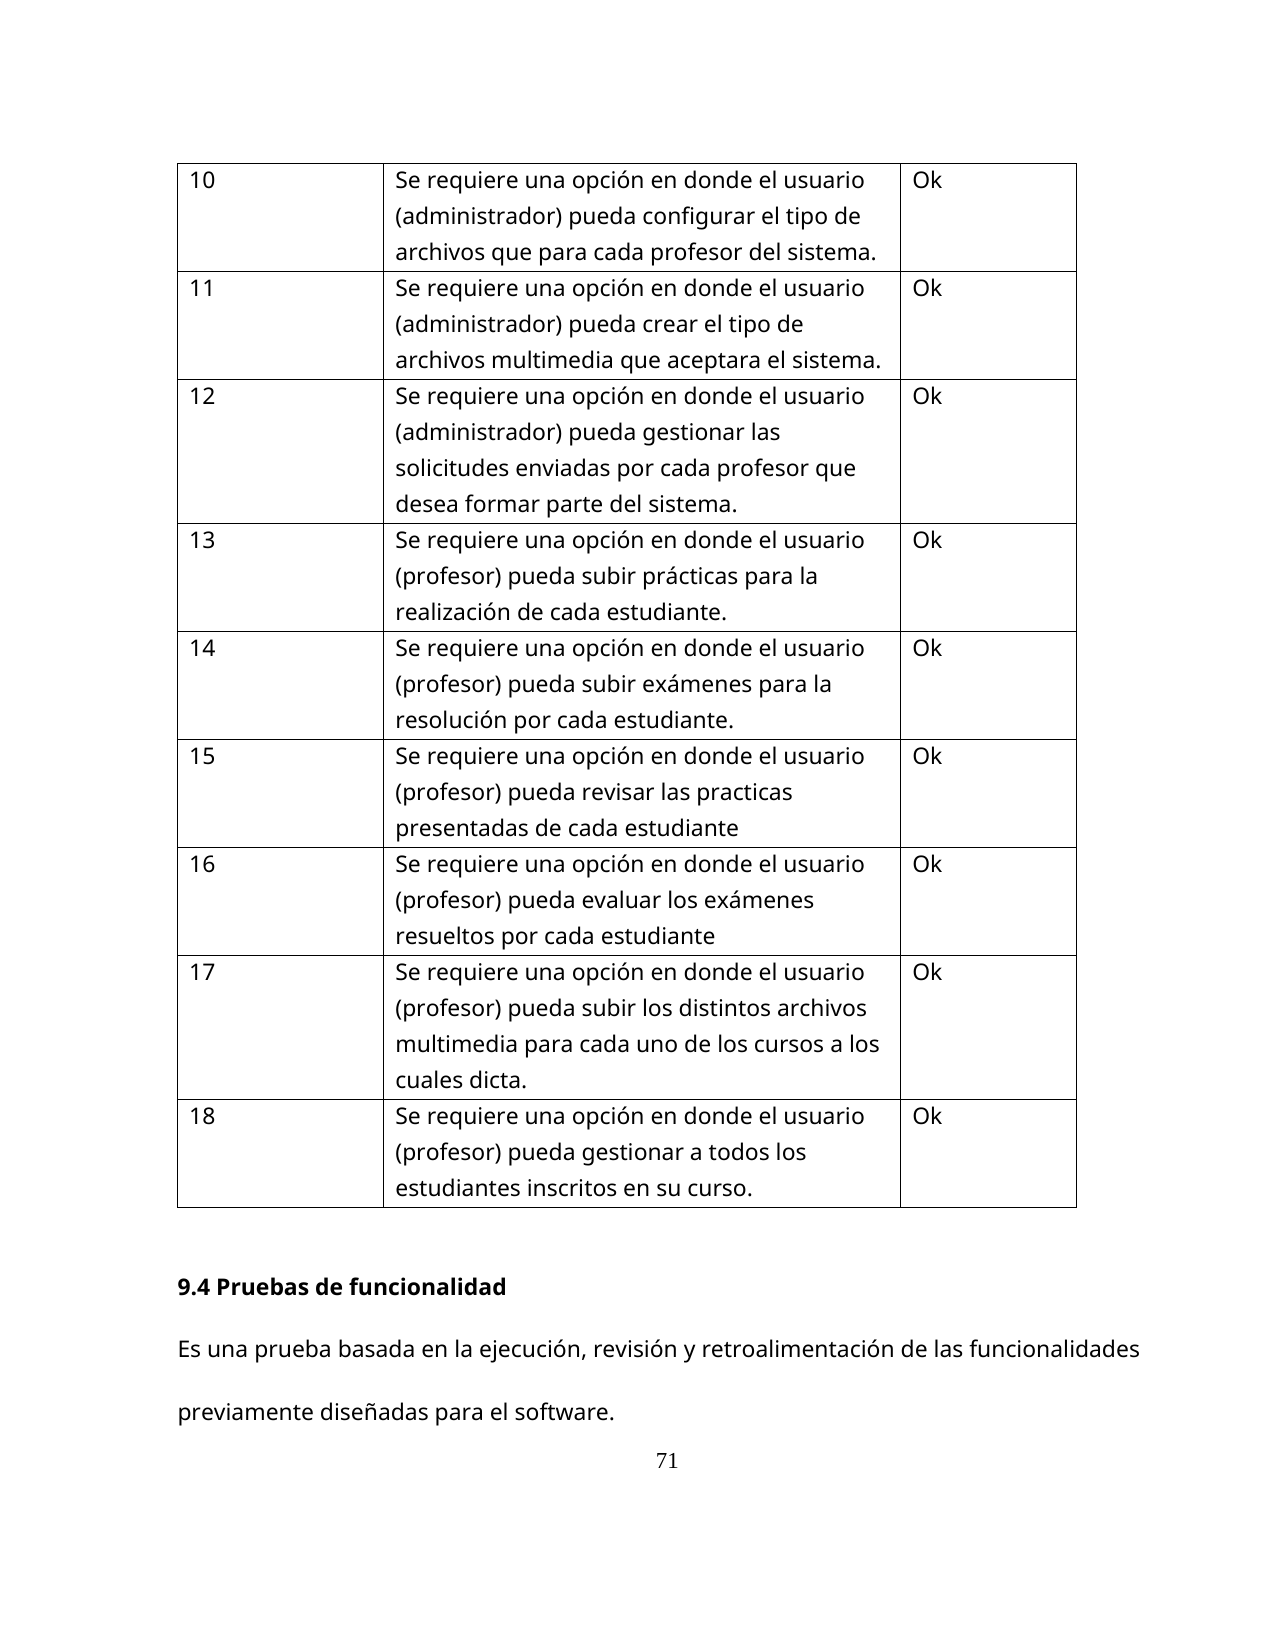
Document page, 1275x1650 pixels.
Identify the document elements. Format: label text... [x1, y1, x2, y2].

table_cell 11 [178, 272, 383, 379]
table_cell 12 [178, 380, 383, 523]
table_cell Ok [901, 632, 1076, 739]
table_cell Se requiere una opción en donde el usuario (profesor) pueda revisar las practicas presentadas de cada estudiante [384, 740, 900, 847]
table_cell Se requiere una opción en donde el usuario (profesor) pueda gestionar a todos los estudiantes inscritos en su curso. [384, 1100, 900, 1207]
table_cell Ok [901, 380, 1076, 523]
table_cell 17 [178, 956, 383, 1099]
table_cell 14 [178, 632, 383, 739]
table_cell Ok [901, 164, 1076, 271]
table_cell Ok [901, 740, 1076, 847]
table_cell Ok [901, 1100, 1076, 1207]
table_cell Ok [901, 956, 1076, 1099]
table_cell Ok [901, 272, 1076, 379]
text Es una prueba basada en la ejecución, revisión y retroalimentación de las funcionalidades previamente diseñadas para el software. [177, 1333, 1157, 1427]
table_cell 16 [178, 848, 383, 955]
table_cell Ok [901, 848, 1076, 955]
subtitle 9.4 Pruebas de funcionalidad [177, 1271, 1157, 1302]
table_cell Se requiere una opción en donde el usuario (administrador) pueda gestionar las solicitudes enviadas por cada profesor que desea formar parte del sistema. [384, 380, 900, 523]
table_cell Se requiere una opción en donde el usuario (profesor) pueda subir exámenes para la resolución por cada estudiante. [384, 632, 900, 739]
table_cell 13 [178, 524, 383, 631]
table_cell 10 [178, 164, 383, 271]
table_cell Se requiere una opción en donde el usuario (administrador) pueda crear el tipo de archivos multimedia que aceptara el sistema. [384, 272, 900, 379]
table_cell Se requiere una opción en donde el usuario (profesor) pueda evaluar los exámenes resueltos por cada estudiante [384, 848, 900, 955]
table_cell Se requiere una opción en donde el usuario (administrador) pueda configurar el tipo de archivos que para cada profesor del sistema. [384, 164, 900, 271]
table_cell Se requiere una opción en donde el usuario (profesor) pueda subir prácticas para la realización de cada estudiante. [384, 524, 900, 631]
table_cell 18 [178, 1100, 383, 1207]
table_cell Se requiere una opción en donde el usuario (profesor) pueda subir los distintos archivos multimedia para cada uno de los cursos a los cuales dicta. [384, 956, 900, 1099]
table_cell Ok [901, 524, 1076, 631]
table_cell 15 [178, 740, 383, 847]
